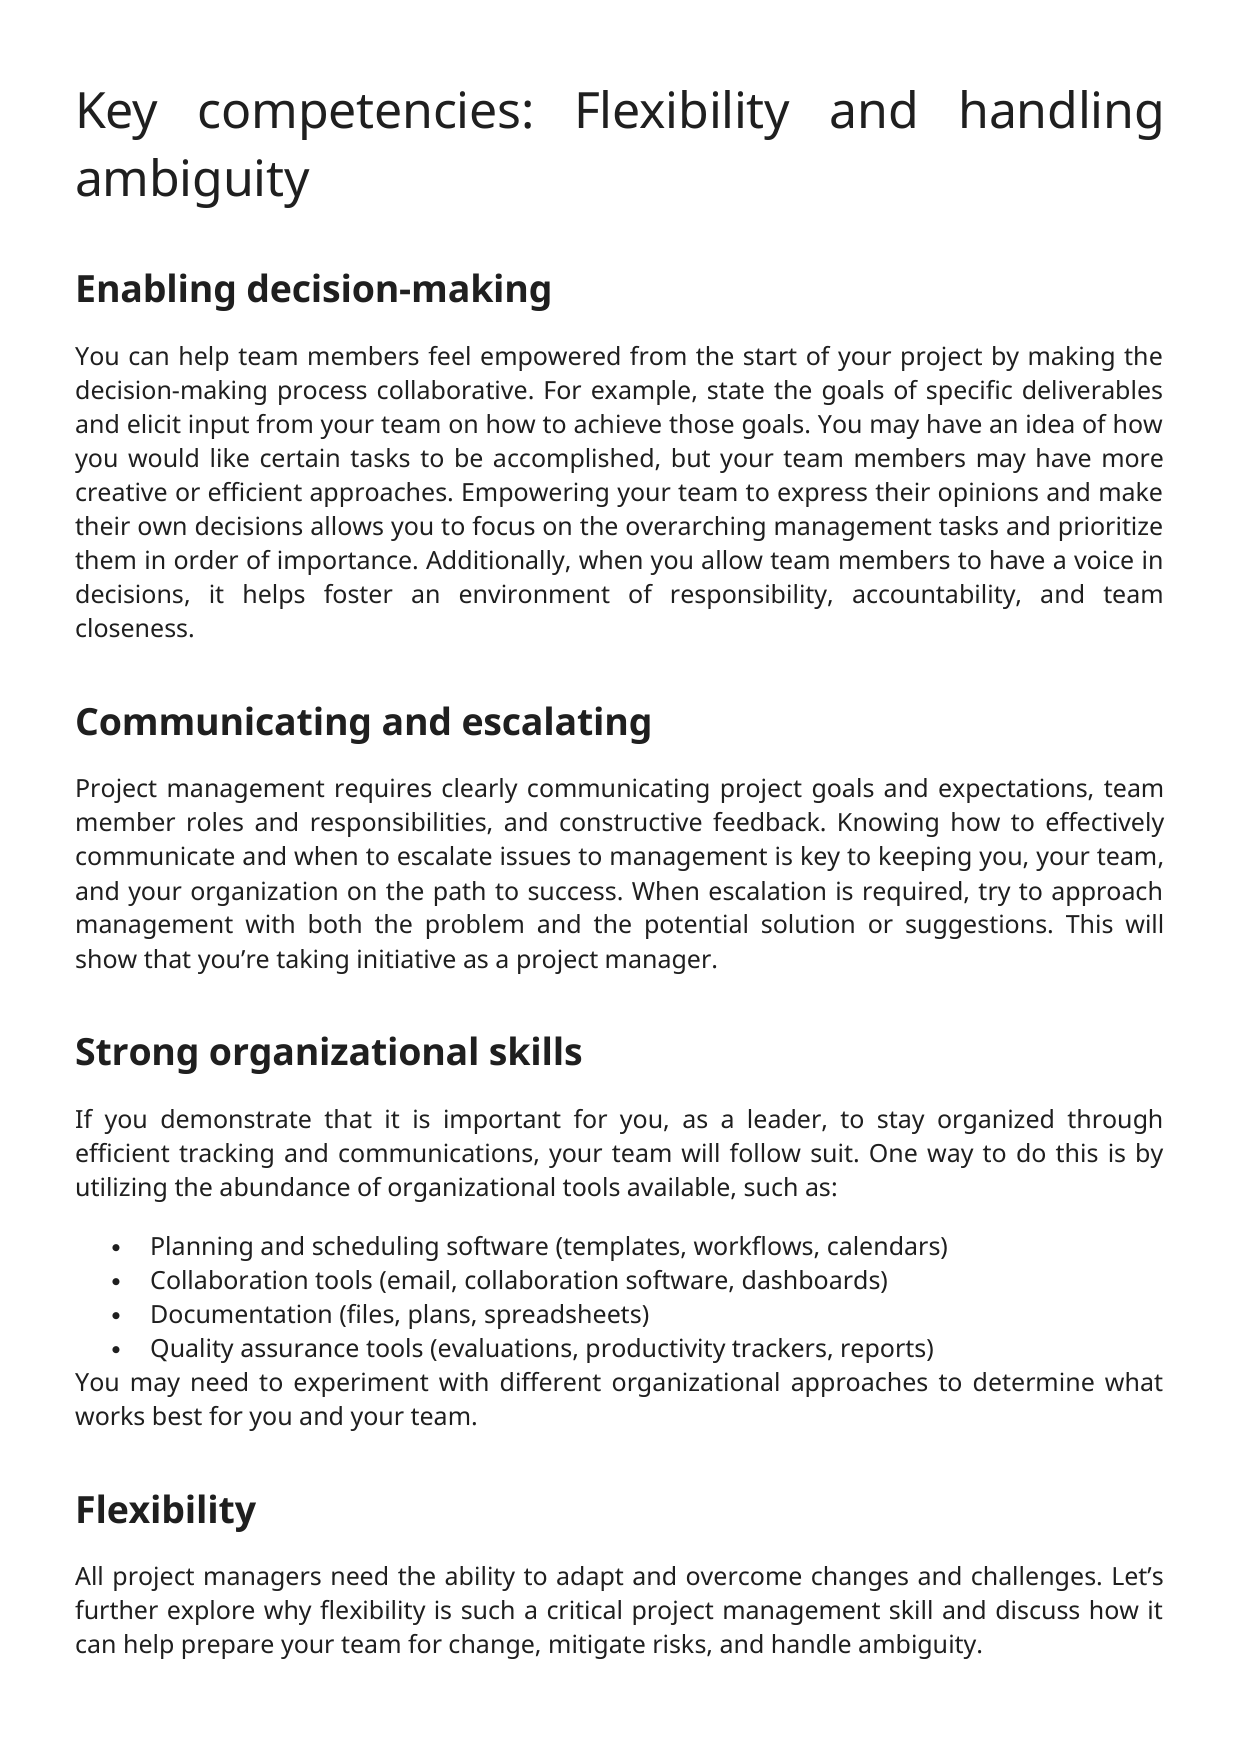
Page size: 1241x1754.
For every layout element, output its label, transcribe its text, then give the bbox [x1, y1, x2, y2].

subtitle Enabling decision-making [75, 211, 1165, 313]
text You can help team members feel empowered from the start of your project by making the decision-making process collaborative. For example, state the goals of specific deliverables and elicit input from your team on how to achieve those goals. You may have an idea of how you would like certain tasks to be accomplished, but your team members may have more creative or efficient approaches. Empowering your team to express their opinions and make their own decisions allows you to focus on the overarching management tasks and prioritize them in order of importance. Additionally, when you allow team members to have a voice in decisions, it helps foster an environment of responsibility, accountability, and team closeness. [75, 338, 1165, 645]
subtitle Flexibility [75, 1483, 1165, 1534]
subtitle Communicating and escalating [75, 695, 1165, 746]
subtitle Key competencies: Flexibility and handling ambiguity [75, 75, 1165, 211]
list Planning and scheduling software (templates, workflows, calendars) [112, 1228, 1165, 1263]
list Collaboration tools (email, collaboration software, dashboards) [112, 1263, 1165, 1297]
text If you demonstrate that it is important for you, as a leader, to stay organized through efficient tracking and communications, your team will follow suit. One way to do this is by utilizing the abundance of organizational tools available, such as: [75, 1101, 1165, 1203]
list Quality assurance tools (evaluations, productivity trackers, reports) [112, 1331, 1165, 1365]
text Project management requires clearly communicating project goals and expectations, team member roles and responsibilities, and constructive feedback. Knowing how to effectively communicate and when to escalate issues to management is key to keeping you, your team, and your organization on the path to success. When escalation is required, try to approach management with both the problem and the potential solution or suggestions. This will show that you’re taking initiative as a project manager. [75, 771, 1165, 975]
list Documentation (files, plans, spreadsheets) [112, 1297, 1165, 1331]
text You may need to experiment with different organizational approaches to determine what works best for you and your team. [75, 1365, 1165, 1433]
text All project managers need the ability to adapt and overcome changes and challenges. Let’s further explore why flexibility is such a critical project management skill and discuss how it can help prepare your team for change, mitigate risks, and handle ambiguity. [75, 1559, 1165, 1661]
subtitle Strong organizational skills [75, 1025, 1165, 1076]
